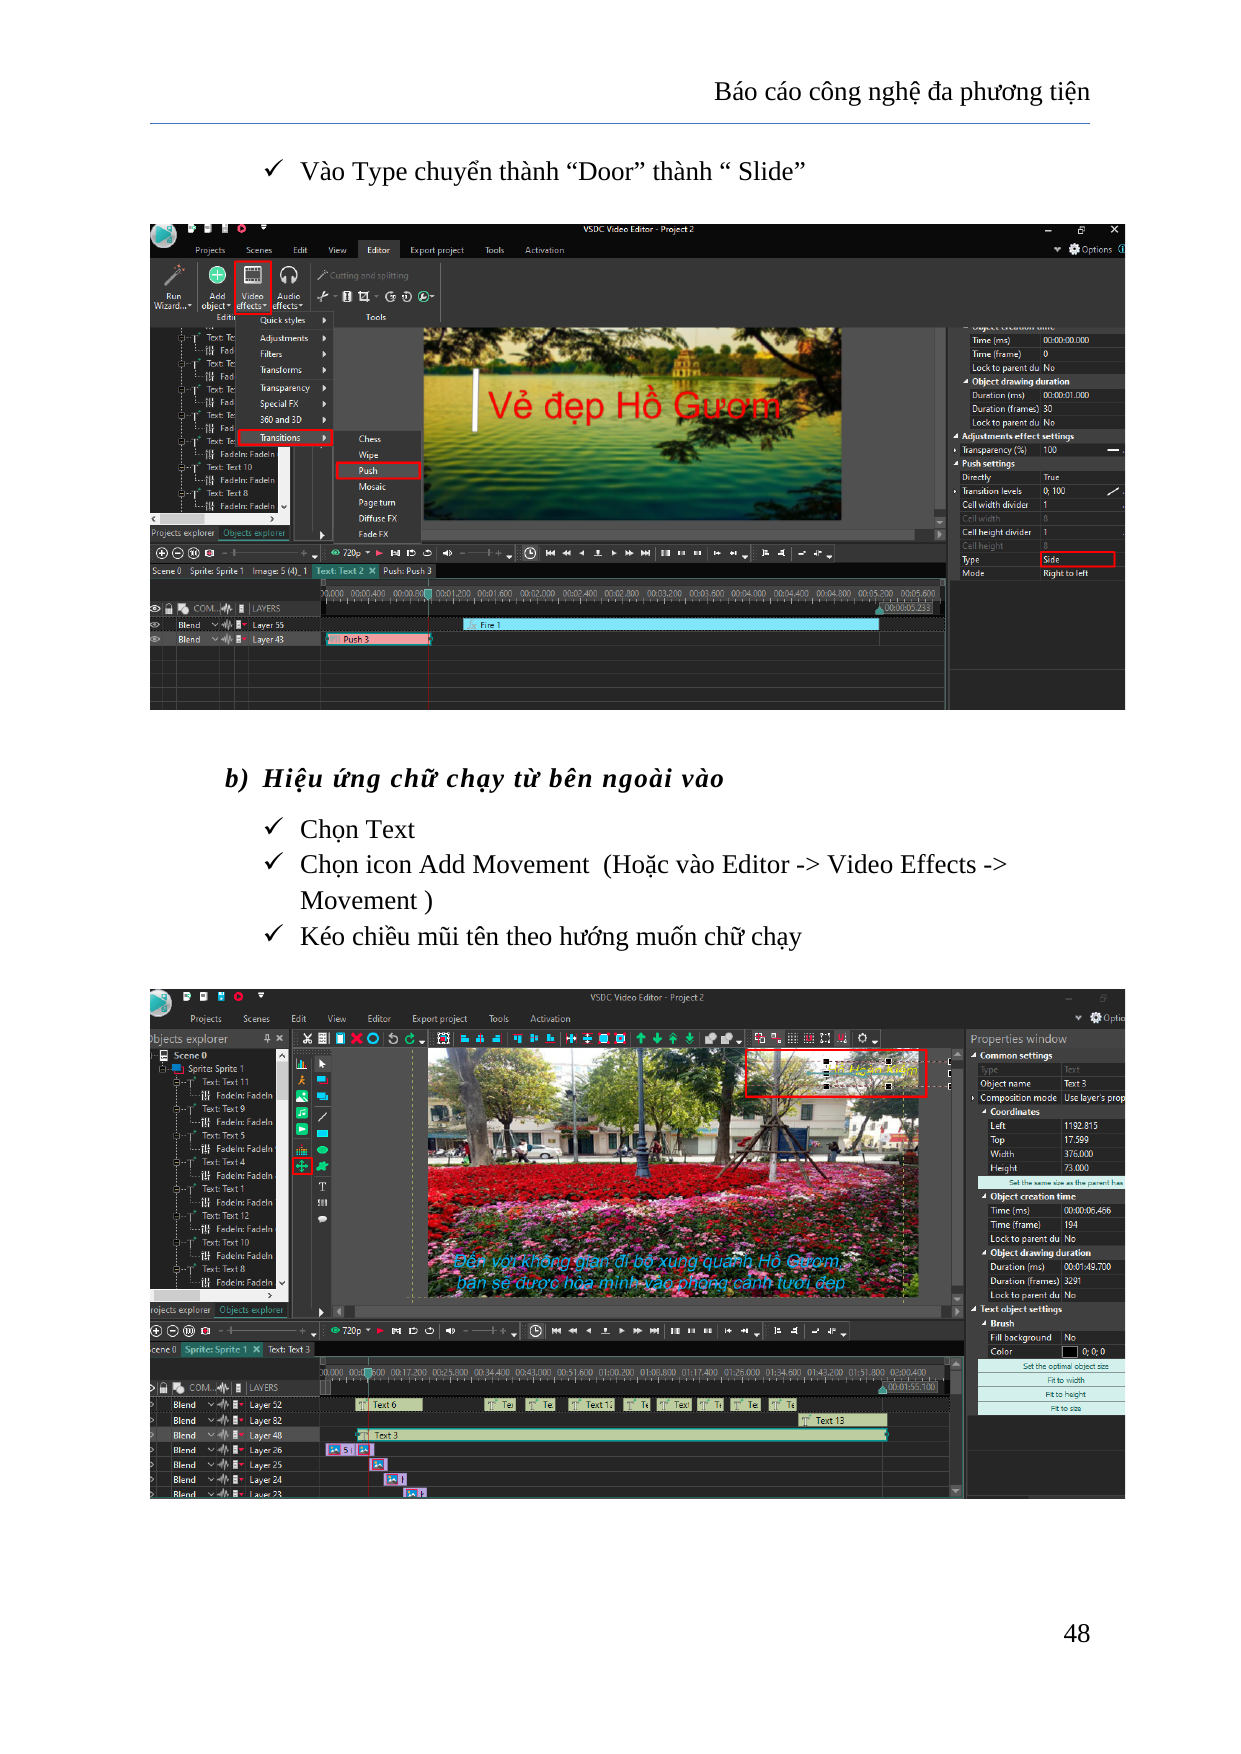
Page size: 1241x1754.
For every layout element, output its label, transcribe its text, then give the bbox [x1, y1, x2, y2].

list Kéo chiều mũi tên theo hướng muốn chữ chạy [262, 920, 1090, 951]
list Chọn icon Add Movement (Hoặc vào Editor -> Video Effects -> Movement ) [262, 849, 1090, 916]
list Chọn Text [262, 813, 1090, 844]
subtitle Hiệu ứng chữ chạy từ bên ngoài vào [225, 762, 1090, 794]
list Vào Type chuyển thành “Door” thành “ Slide” [262, 155, 1090, 186]
picture [150, 224, 1125, 710]
picture [150, 989, 1125, 1499]
